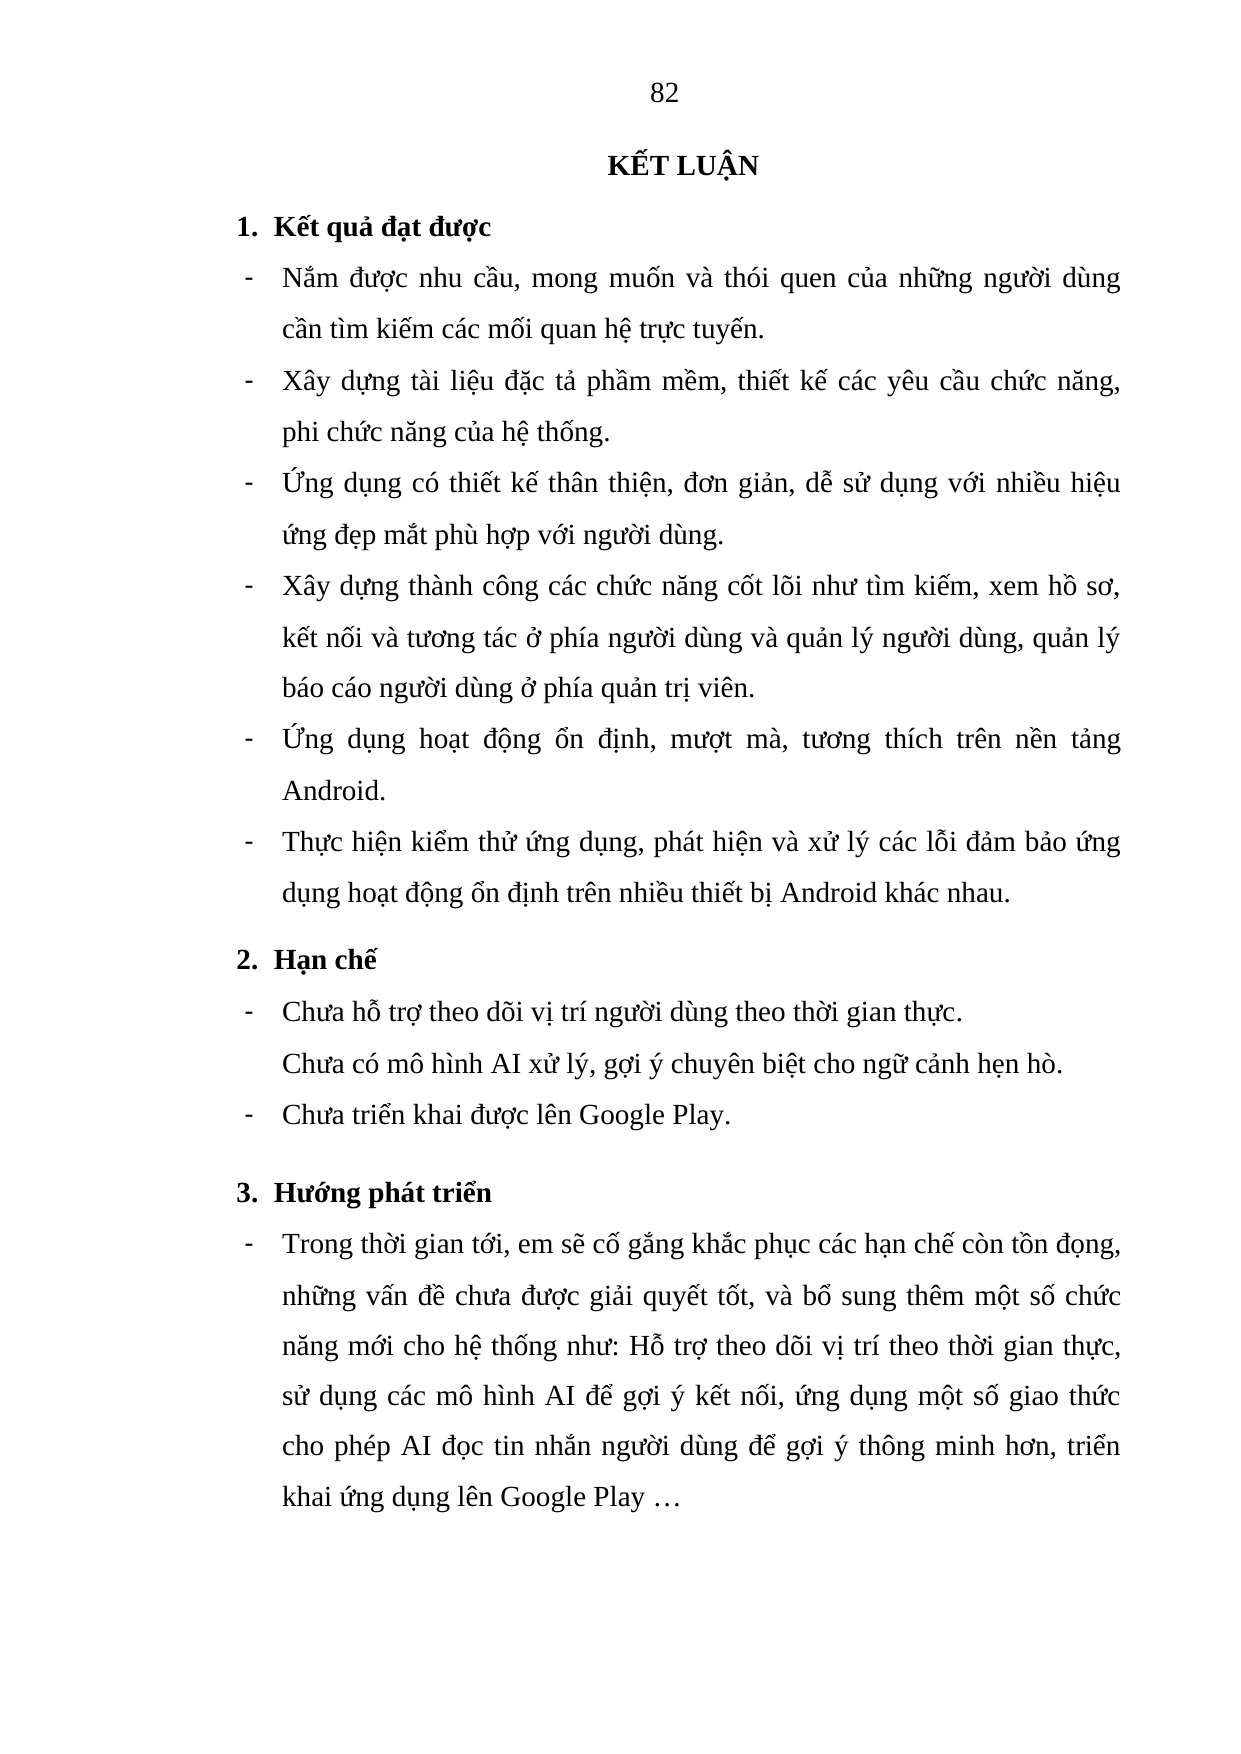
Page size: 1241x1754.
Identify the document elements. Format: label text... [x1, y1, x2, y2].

list Hạn chế [236, 942, 1122, 976]
list Hướng phát triển [236, 1175, 1122, 1208]
list Ứng dụng hoạt động ổn định, mượt mà, tương thích trên nền tảng Android. [244, 720, 1122, 806]
list Thực hiện kiểm thử ứng dụng, phát hiện và xử lý các lỗi đảm bảo ứng dụng hoạt động ổn định trên nhiều thiết bị Android khác nhau. [244, 823, 1122, 909]
list Xây dựng tài liệu đặc tả phầm mềm, thiết kế các yêu cầu chức năng, phi chức năng của hệ thống. [244, 362, 1122, 448]
list Nắm được nhu cầu, mong muốn và thói quen của những người dùng cần tìm kiếm các mối quan hệ trực tuyến. [244, 259, 1122, 345]
list Chưa có mô hình AI xử lý, gợi ý chuyên biệt cho ngữ cảnh hẹn hò. [282, 1046, 1122, 1080]
list Chưa hỗ trợ theo dõi vị trí người dùng theo thời gian thực. [244, 993, 1122, 1028]
list Xây dựng thành công các chức năng cốt lõi như tìm kiếm, xem hồ sơ, kết nối và tương tác ở phía người dùng và quản lý người dùng, quản lý báo cáo người dùng ở phía quản trị viên. [244, 567, 1122, 703]
subtitle KẾT LUẬN [244, 148, 1122, 181]
list Chưa triển khai được lên Google Play. [244, 1096, 1122, 1132]
list Trong thời gian tới, em sẽ cố gắng khắc phục các hạn chế còn tồn đọng, những vấn đề chưa được giải quyết tốt, và bổ sung thêm một số chức năng mới cho hệ thống như: Hỗ trợ theo dõi vị trí theo thời gian thực, sử dụng các mô hình AI để gợi ý kết nối, ứng dụng một số giao thức cho phép AI đọc tin nhắn người dùng để gợi ý thông minh hơn, triển khai ứng dụng lên Google Play … [244, 1225, 1122, 1512]
list Kết quả đạt được [236, 209, 1122, 242]
list Ứng dụng có thiết kế thân thiện, đơn giản, dễ sử dụng với nhiều hiệu ứng đẹp mắt phù hợp với người dùng. [244, 464, 1122, 551]
